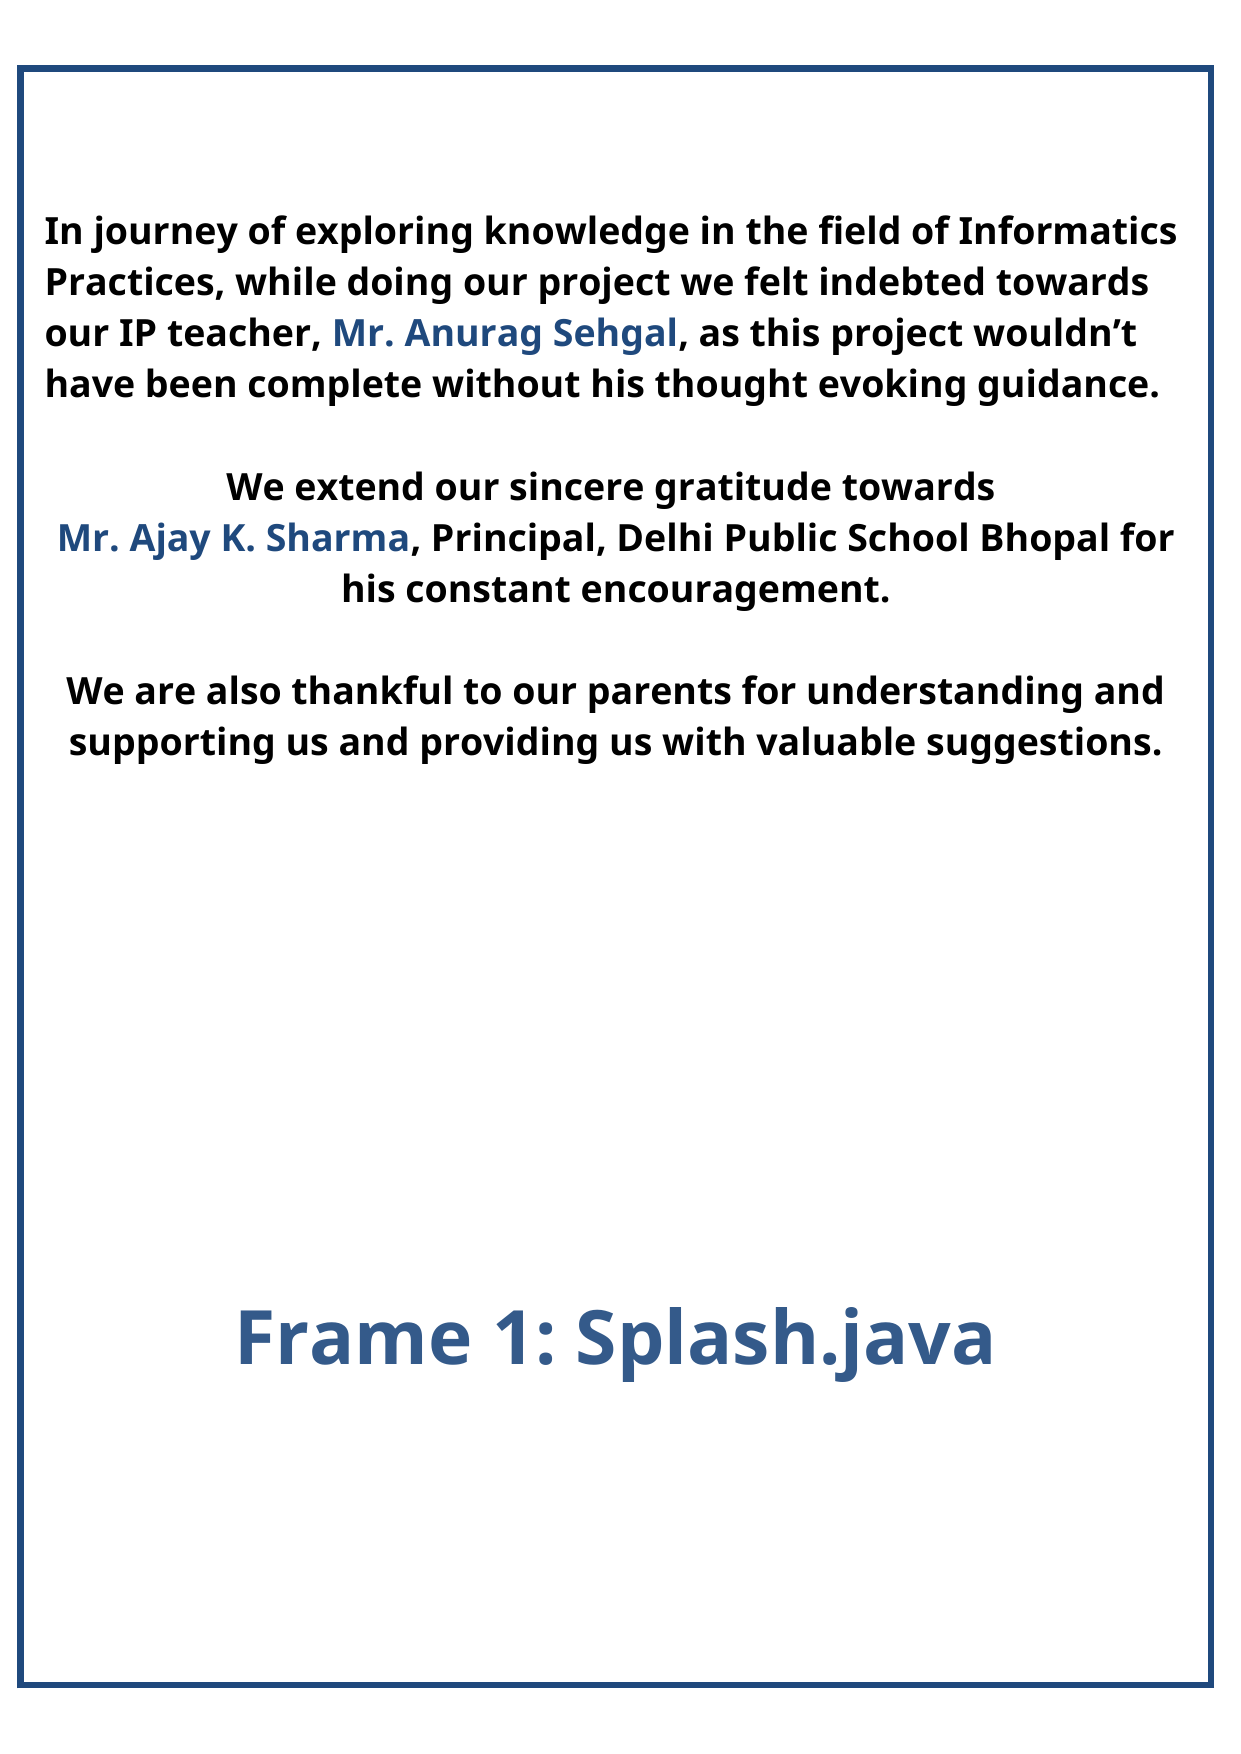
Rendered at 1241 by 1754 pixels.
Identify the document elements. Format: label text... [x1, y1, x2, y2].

text We are also thankful to our parents for understanding and supporting us and providing us with valuable suggestions. [44, 664, 1187, 766]
subtitle Frame 1: Splash.java [44, 1284, 1187, 1387]
text We extend our sincere gratitude towards Mr. Ajay K. Sharma, Principal, Delhi Public School Bhopal for his constant encouragement. [44, 460, 1187, 613]
text In journey of exploring knowledge in the field of Informatics Practices, while doing our project we felt indebted towards our IP teacher, Mr. Anurag Sehgal, as this project wouldn’t have been complete without his thought evoking guidance. [44, 204, 1187, 409]
